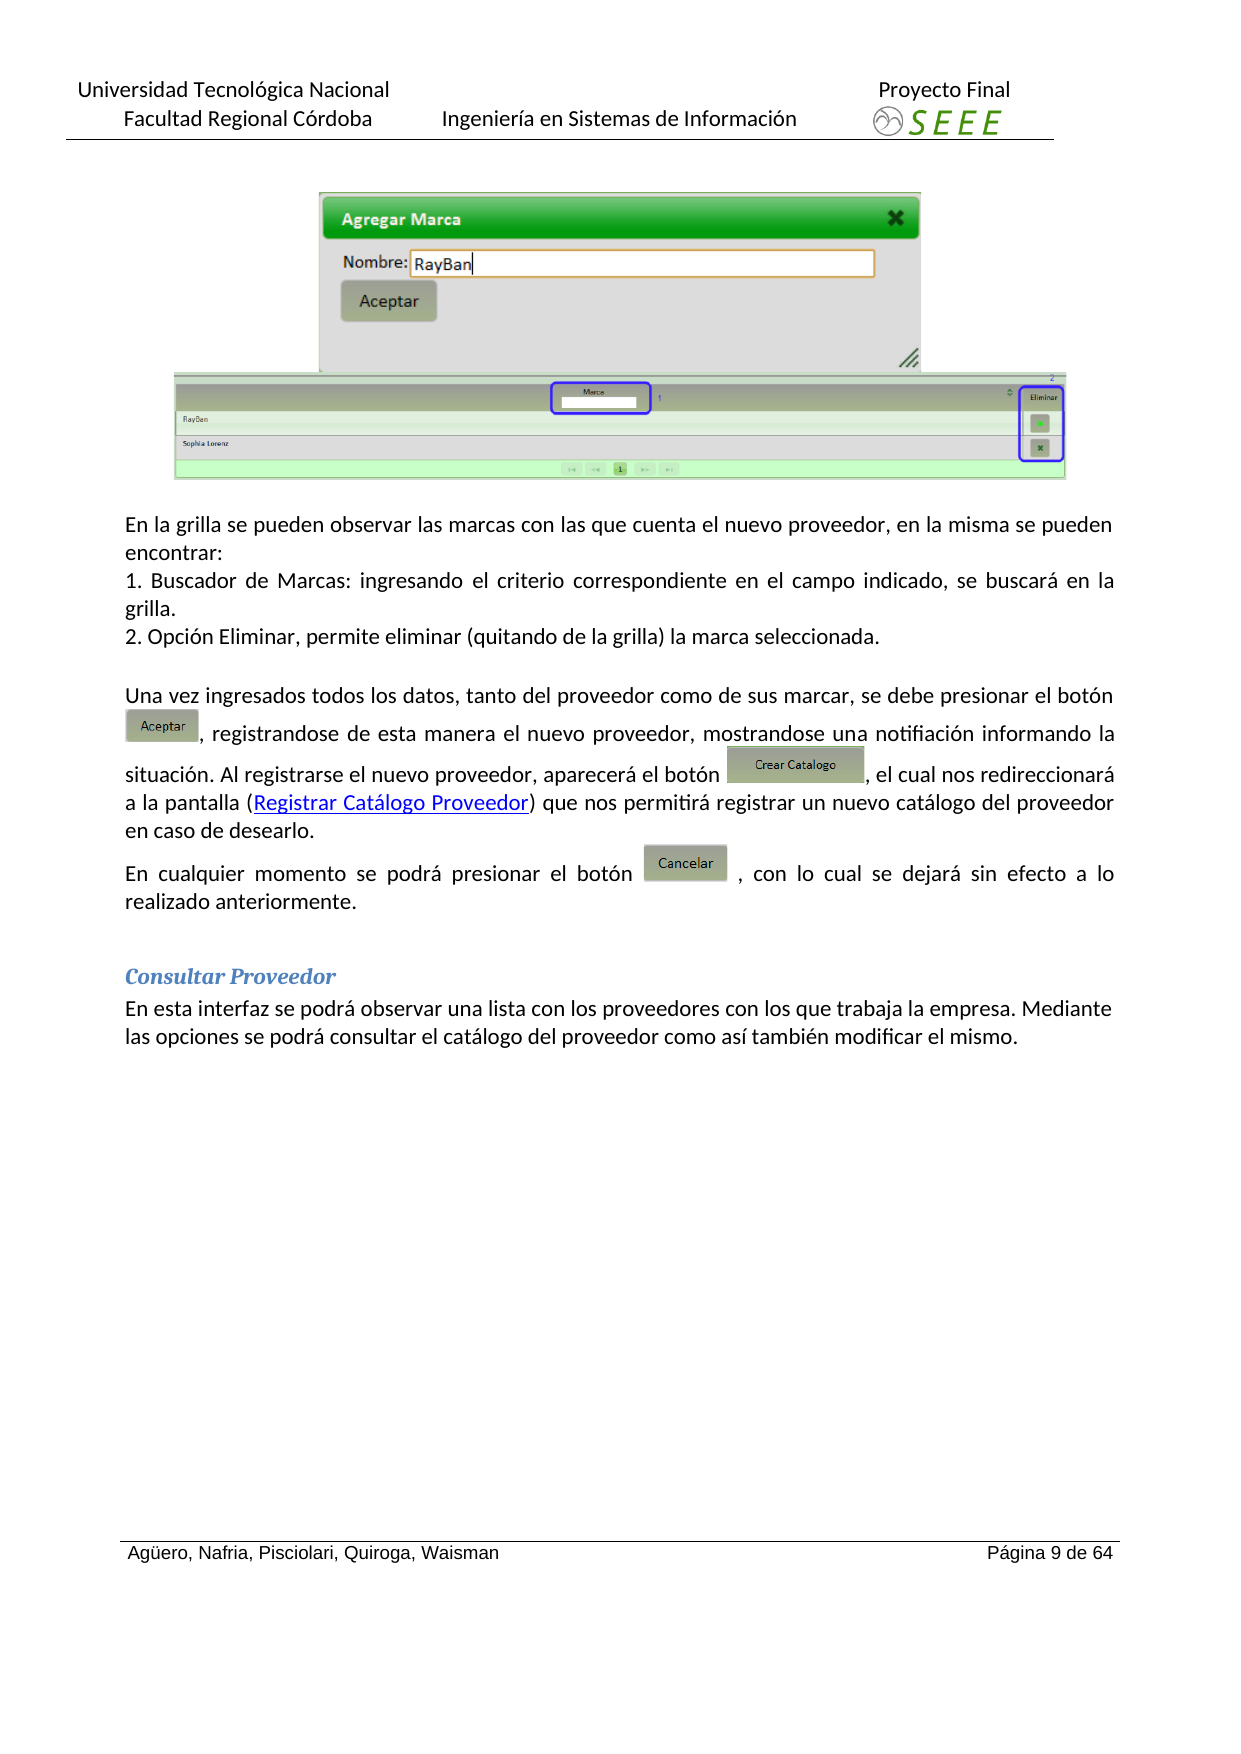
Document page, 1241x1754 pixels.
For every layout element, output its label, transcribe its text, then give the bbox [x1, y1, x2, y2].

text En esta interfaz se podrá observar una lista con los proveedores con los que trabaja la empresa. Mediante las opciones se podrá consultar el catálogo del proveedor como así también modificar el mismo. [125, 994, 1115, 1050]
picture [643, 844, 728, 882]
text 1. Buscador de Marcas: ingresando el criterio correspondiente en el campo indicado, se buscará en la grilla. [125, 566, 1115, 622]
picture [727, 746, 865, 783]
picture [125, 709, 199, 742]
text En cualquier momento se podrá presionar el botón , con lo cual se dejará sin efecto a lo realizado anteriormente. [125, 844, 1115, 915]
picture [873, 103, 1004, 139]
subtitle Consultar Proveedor [125, 964, 1115, 990]
text 2. Opción Eliminar, permite eliminar (quitando de la grilla) la marca seleccionada. [125, 622, 1115, 651]
text Una vez ingresados todos los datos, tanto del proveedor como de sus marcar, se debe presionar el botón , registrandose de esta manera el nuevo proveedor, mostrandose una notifiación informando la situación. Al registrarse el nuevo proveedor, aparecerá el botón , el cual nos redireccionará a la pantalla (Registrar Catálogo Proveedor) que nos permitirá registrar un nuevo catálogo del proveedor en caso de desearlo. [125, 681, 1115, 844]
picture [173, 192, 1067, 480]
text En la grilla se pueden observar las marcas con las que cuenta el nuevo proveedor, en la misma se pueden encontrar: [125, 510, 1115, 566]
